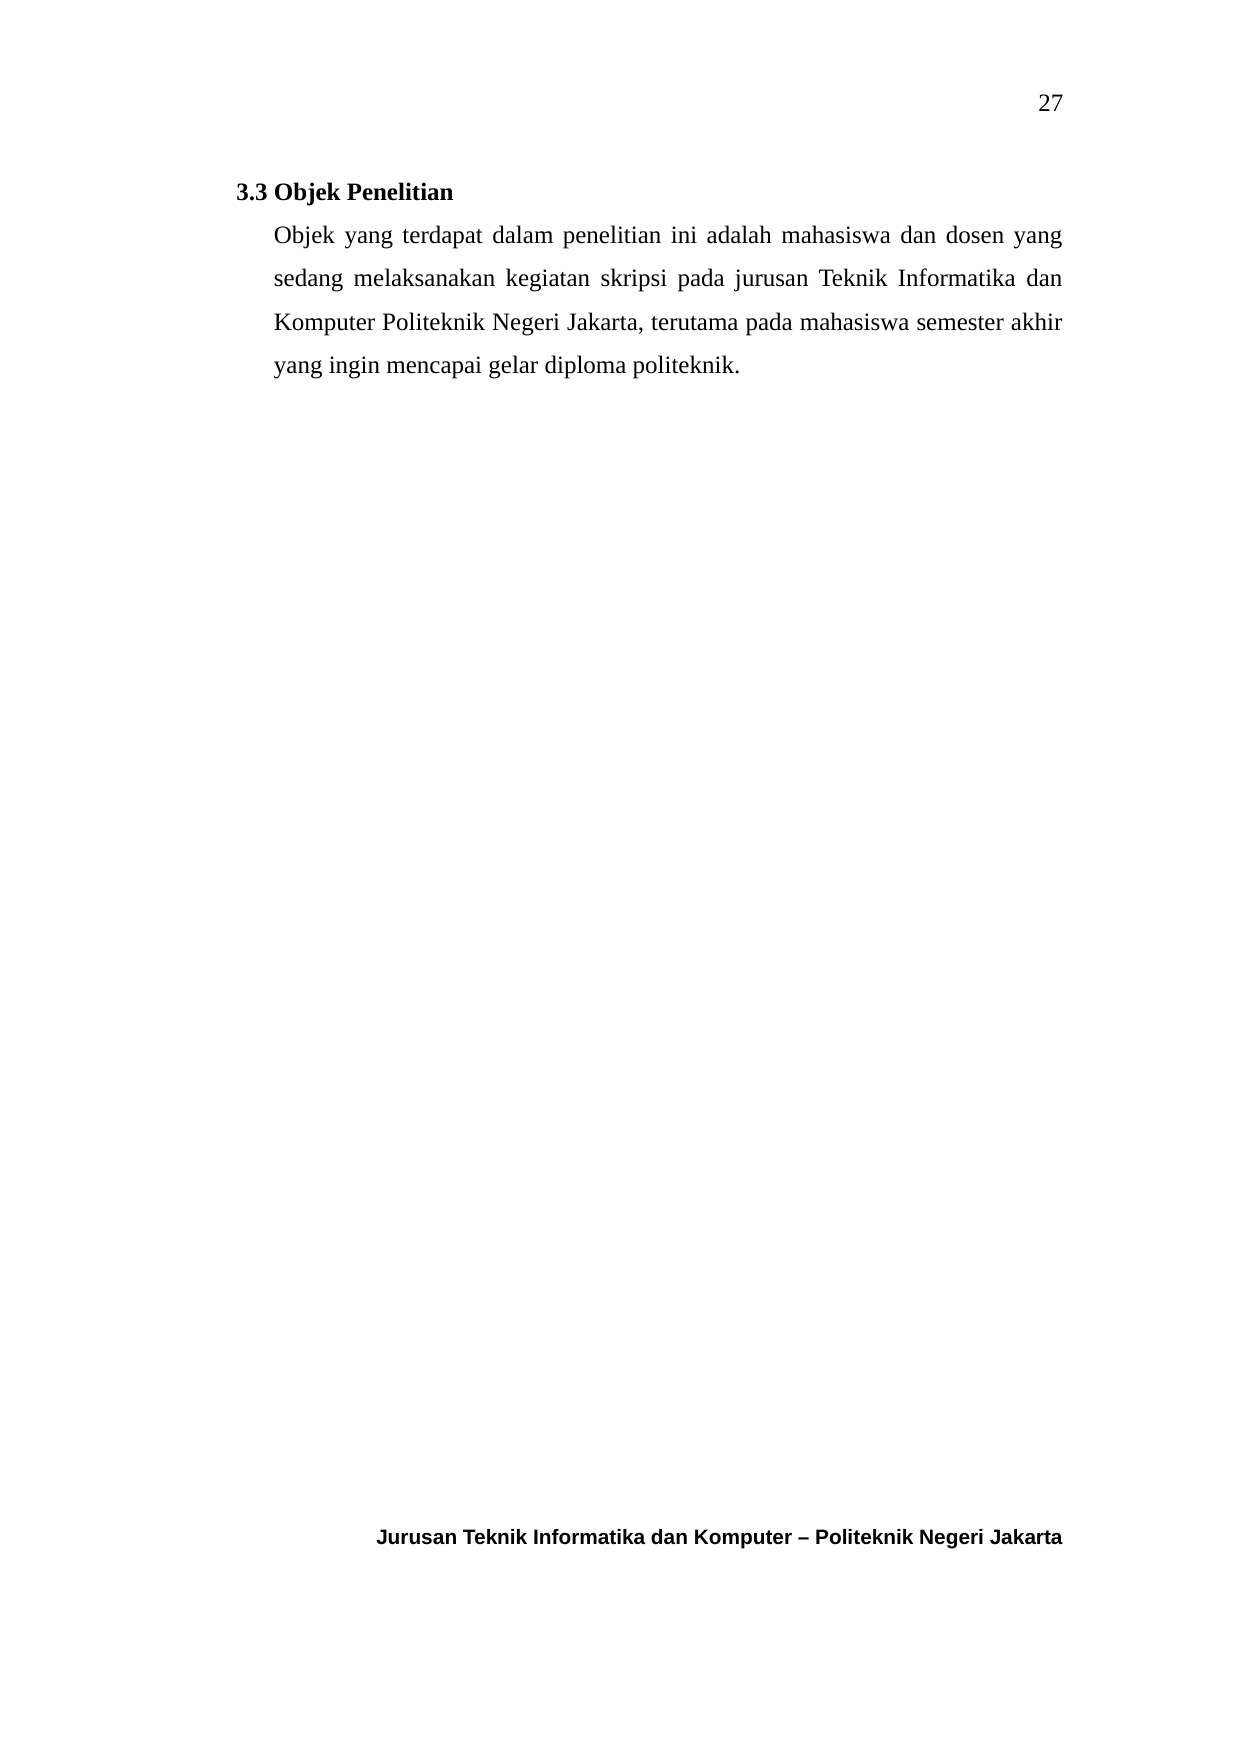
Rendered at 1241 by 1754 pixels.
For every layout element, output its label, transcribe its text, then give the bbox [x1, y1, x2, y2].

subtitle Objek Penelitian [236, 177, 1063, 206]
text Objek yang terdapat dalam penelitian ini adalah mahasiswa dan dosen yang sedang melaksanakan kegiatan skripsi pada jurusan Teknik Informatika dan Komputer Politeknik Negeri Jakarta, terutama pada mahasiswa semester akhir yang ingin mencapai gelar diploma politeknik. [274, 220, 1063, 378]
